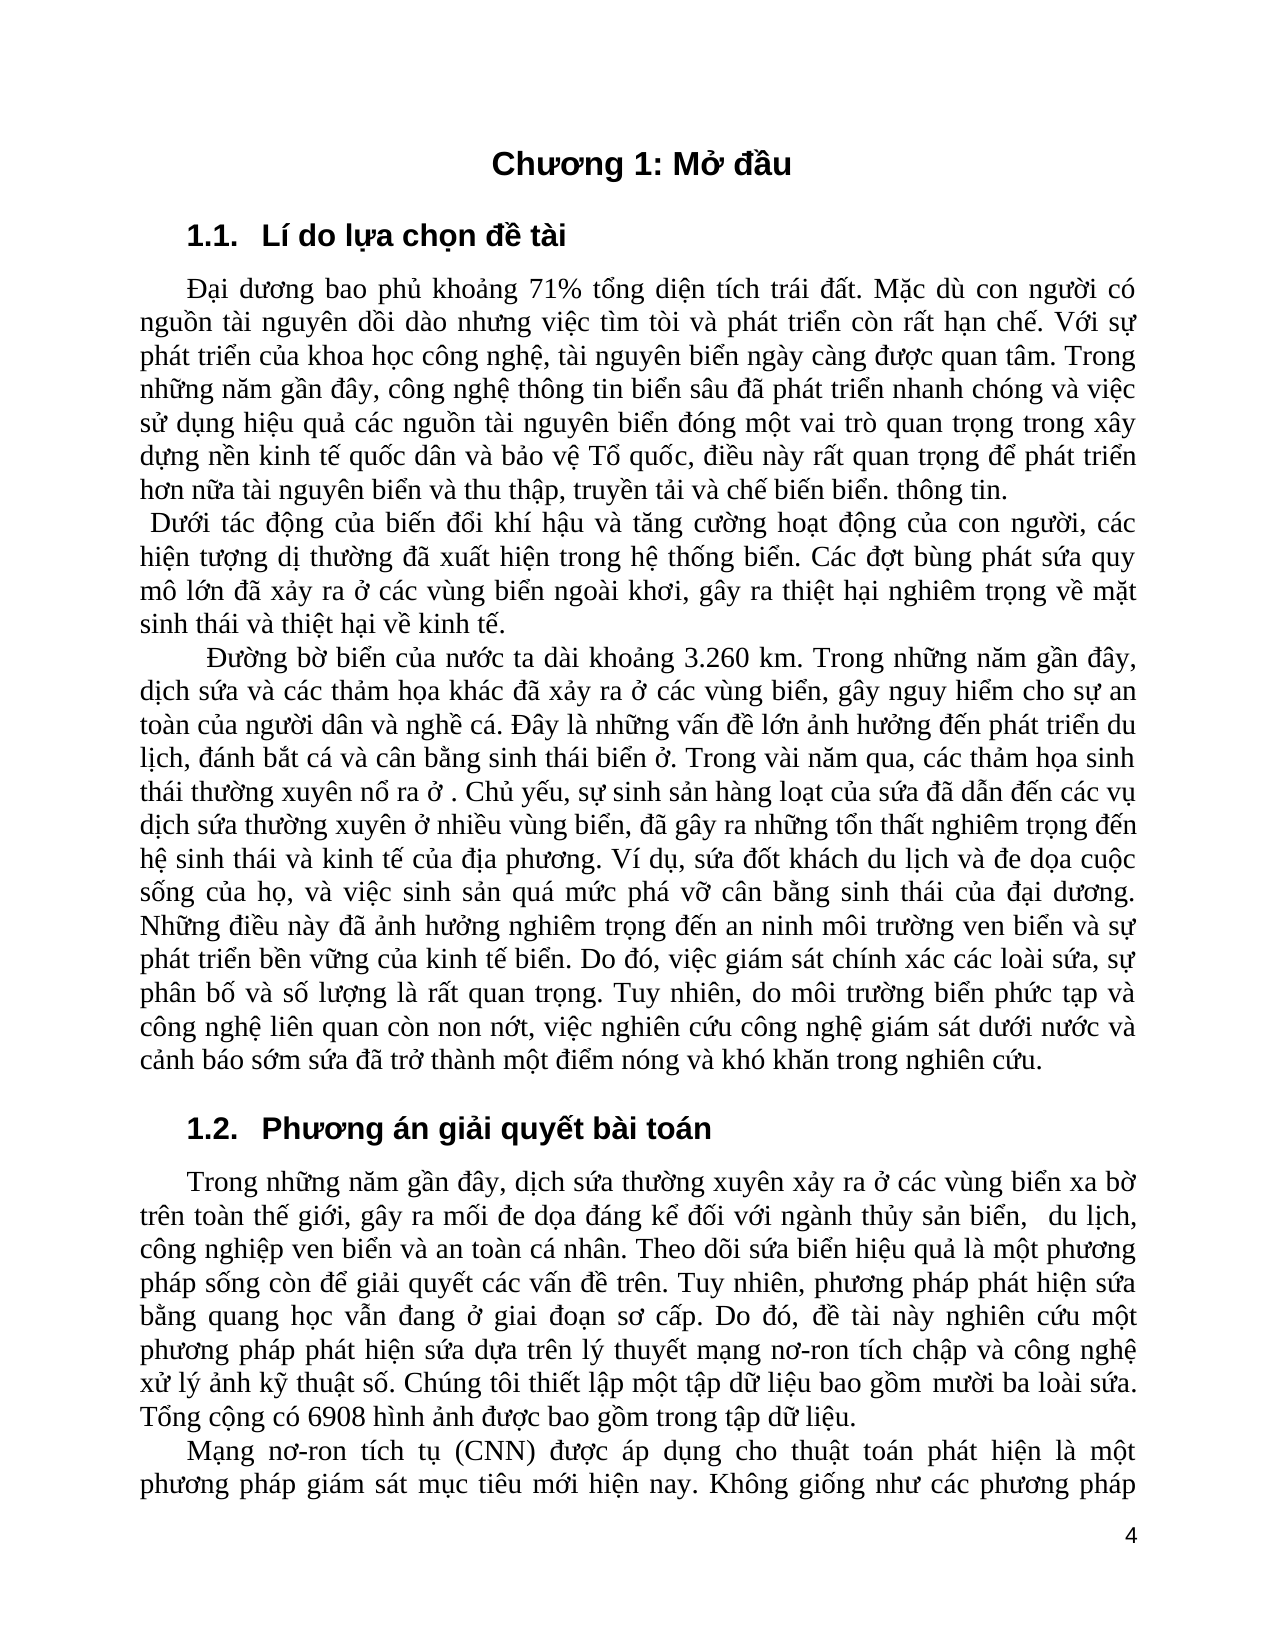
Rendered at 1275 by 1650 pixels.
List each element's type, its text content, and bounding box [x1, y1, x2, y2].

subtitle Chương 1: Mở đầu [206, 144, 1078, 182]
text Đại dương bao phủ khoảng 71% tổng diện tích trái đất. Mặc dù con người có nguồn tài nguyên dồi dào nhưng việc tìm tòi và phát triển còn rất hạn chế. Với sự phát triển của khoa học công nghệ, tài nguyên biển ngày càng được quan tâm. Trong những năm gần đây, công nghệ thông tin biển sâu đã phát triển nhanh chóng và việc sử dụng hiệu quả các nguồn tài nguyên biển đóng một vai trò quan trọng trong xây dựng nền kinh tế quốc dân và bảo vệ Tổ quốc, điều này rất quan trọng để phát triển hơn nữa tài nguyên biển và thu thập, truyền tải và chế biến biển. thông tin. [139, 271, 1137, 506]
text Trong những năm gần đây, dịch sứa thường xuyên xảy ra ở các vùng biển xa bờ trên toàn thế giới, gây ra mối đe dọa đáng kể đối với ngành thủy sản biển, du lịch, công nghiệp ven biển và an toàn cá nhân. Theo dõi sứa biển hiệu quả là một phương pháp sống còn để giải quyết các vấn đề trên. Tuy nhiên, phương pháp phát hiện sứa bằng quang học vẫn đang ở giai đoạn sơ cấp. Do đó, đề tài này nghiên cứu một phương pháp phát hiện sứa dựa trên lý thuyết mạng nơ-ron tích chập và công nghệ xử lý ảnh kỹ thuật số. Chúng tôi thiết lập một tập dữ liệu bao gồm mười ba loài sứa. Tổng cộng có 6908 hình ảnh được bao gồm trong tập dữ liệu. [139, 1164, 1137, 1433]
subtitle Lí do lựa chọn đề tài [186, 217, 1137, 253]
text Dưới tác động của biến đổi khí hậu và tăng cường hoạt động của con người, các hiện tượng dị thường đã xuất hiện trong hệ thống biển. Các đợt bùng phát sứa quy mô lớn đã xảy ra ở các vùng biển ngoài khơi, gây ra thiệt hại nghiêm trọng về mặt sinh thái và thiệt hại về kinh tế. [139, 506, 1137, 640]
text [139, 1433, 1137, 1500]
text Đường bờ biển của nước ta dài khoảng 3.260 km. Trong những năm gần đây, dịch sứa và các thảm họa khác đã xảy ra ở các vùng biển, gây nguy hiểm cho sự an toàn của người dân và nghề cá. Đây là những vấn đề lớn ảnh hưởng đến phát triển du lịch, đánh bắt cá và cân bằng sinh thái biển ở. Trong vài năm qua, các thảm họa sinh thái thường xuyên nổ ra ở . Chủ yếu, sự sinh sản hàng loạt của sứa đã dẫn đến các vụ dịch sứa thường xuyên ở nhiều vùng biển, đã gây ra những tổn thất nghiêm trọng đến hệ sinh thái và kinh tế của địa phương. Ví dụ, sứa đốt khách du lịch và đe dọa cuộc sống của họ, và việc sinh sản quá mức phá vỡ cân bằng sinh thái của đại dương. Những điều này đã ảnh hưởng nghiêm trọng đến an ninh môi trường ven biển và sự phát triển bền vững của kinh tế biển. Do đó, việc giám sát chính xác các loài sứa, sự phân bố và số lượng là rất quan trọng. Tuy nhiên, do môi trường biển phức tạp và công nghệ liên quan còn non nớt, việc nghiên cứu công nghệ giám sát dưới nước và cảnh báo sớm sứa đã trở thành một điểm nóng và khó khăn trong nghiên cứu. [139, 640, 1137, 1076]
subtitle Phương án giải quyết bài toán [186, 1110, 1137, 1146]
